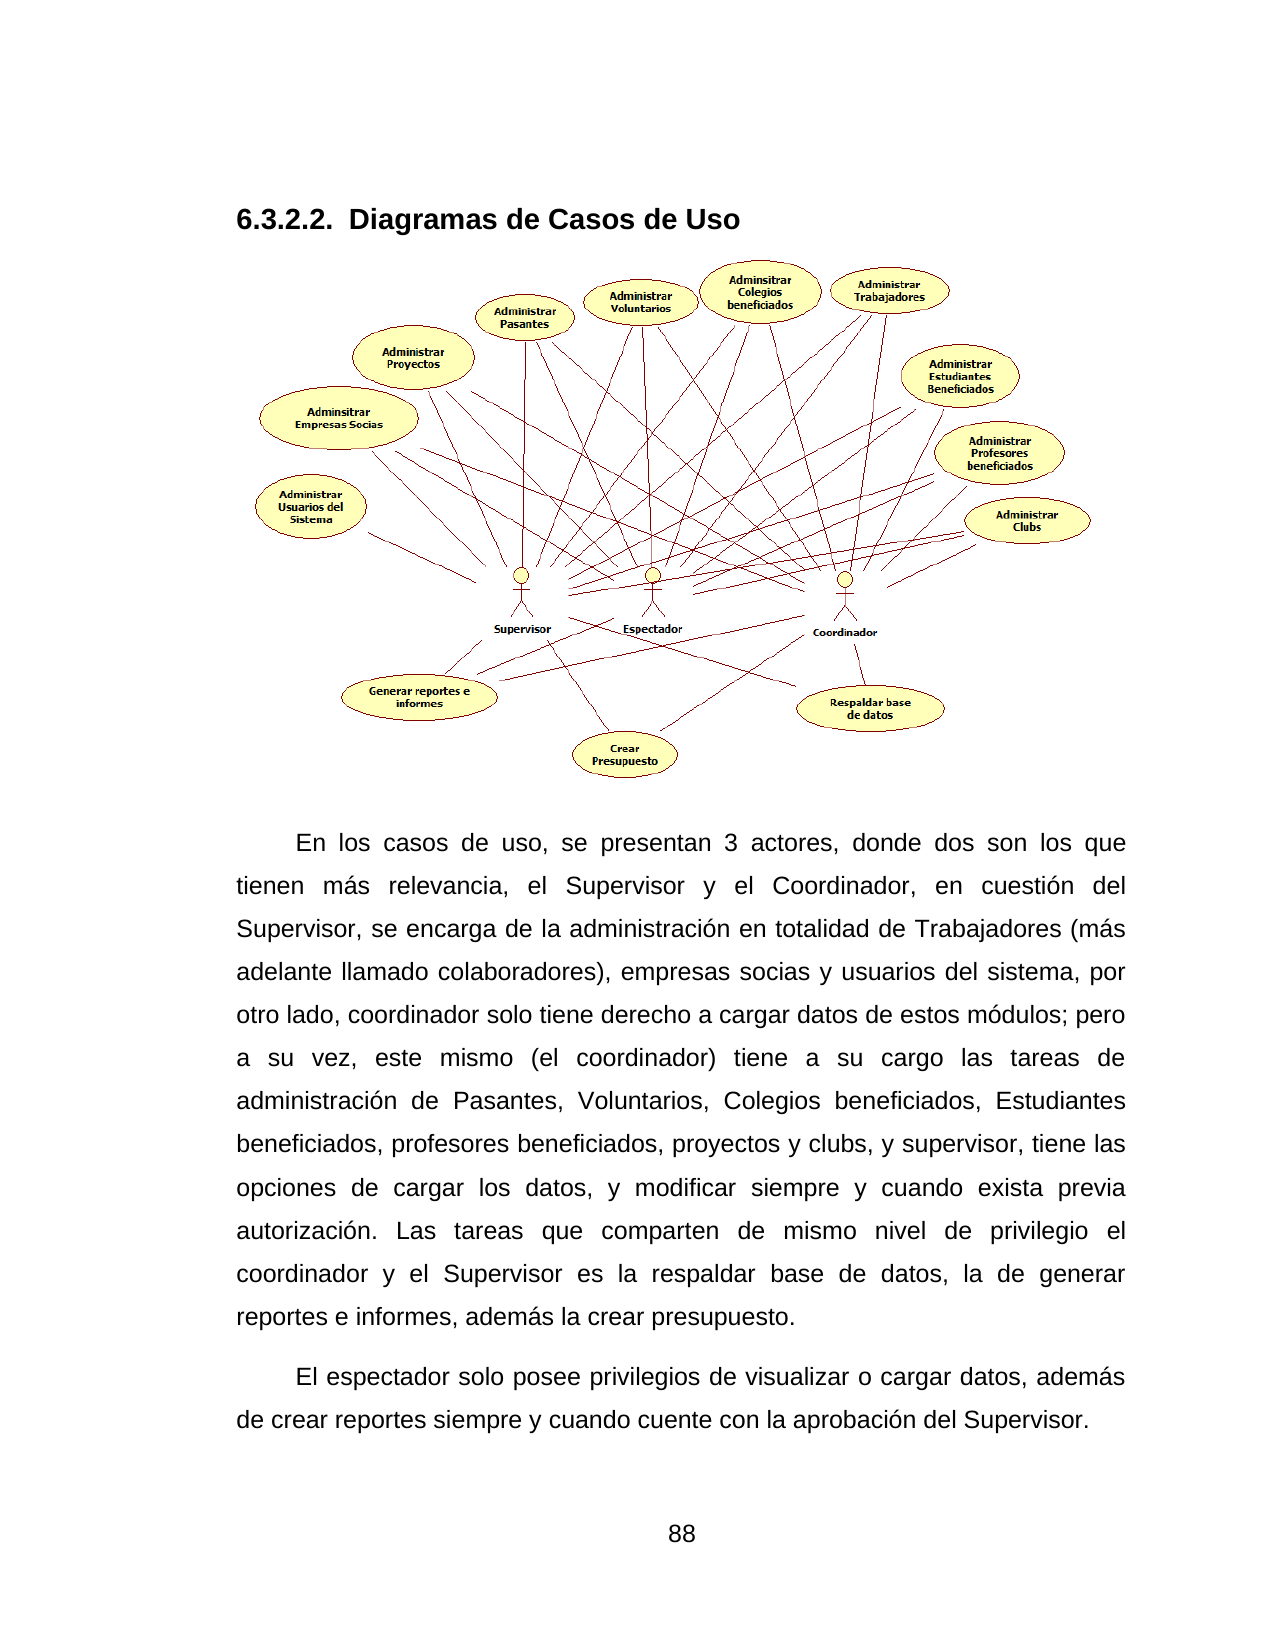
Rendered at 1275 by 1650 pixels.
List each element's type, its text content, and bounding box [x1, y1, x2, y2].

text El espectador solo posee privilegios de visualizar o cargar datos, además de crear reportes siempre y cuando cuente con la aprobación del Supervisor. [236, 1362, 1127, 1433]
picture [236, 240, 1109, 797]
subtitle Diagramas de Casos de Uso [236, 202, 1127, 236]
